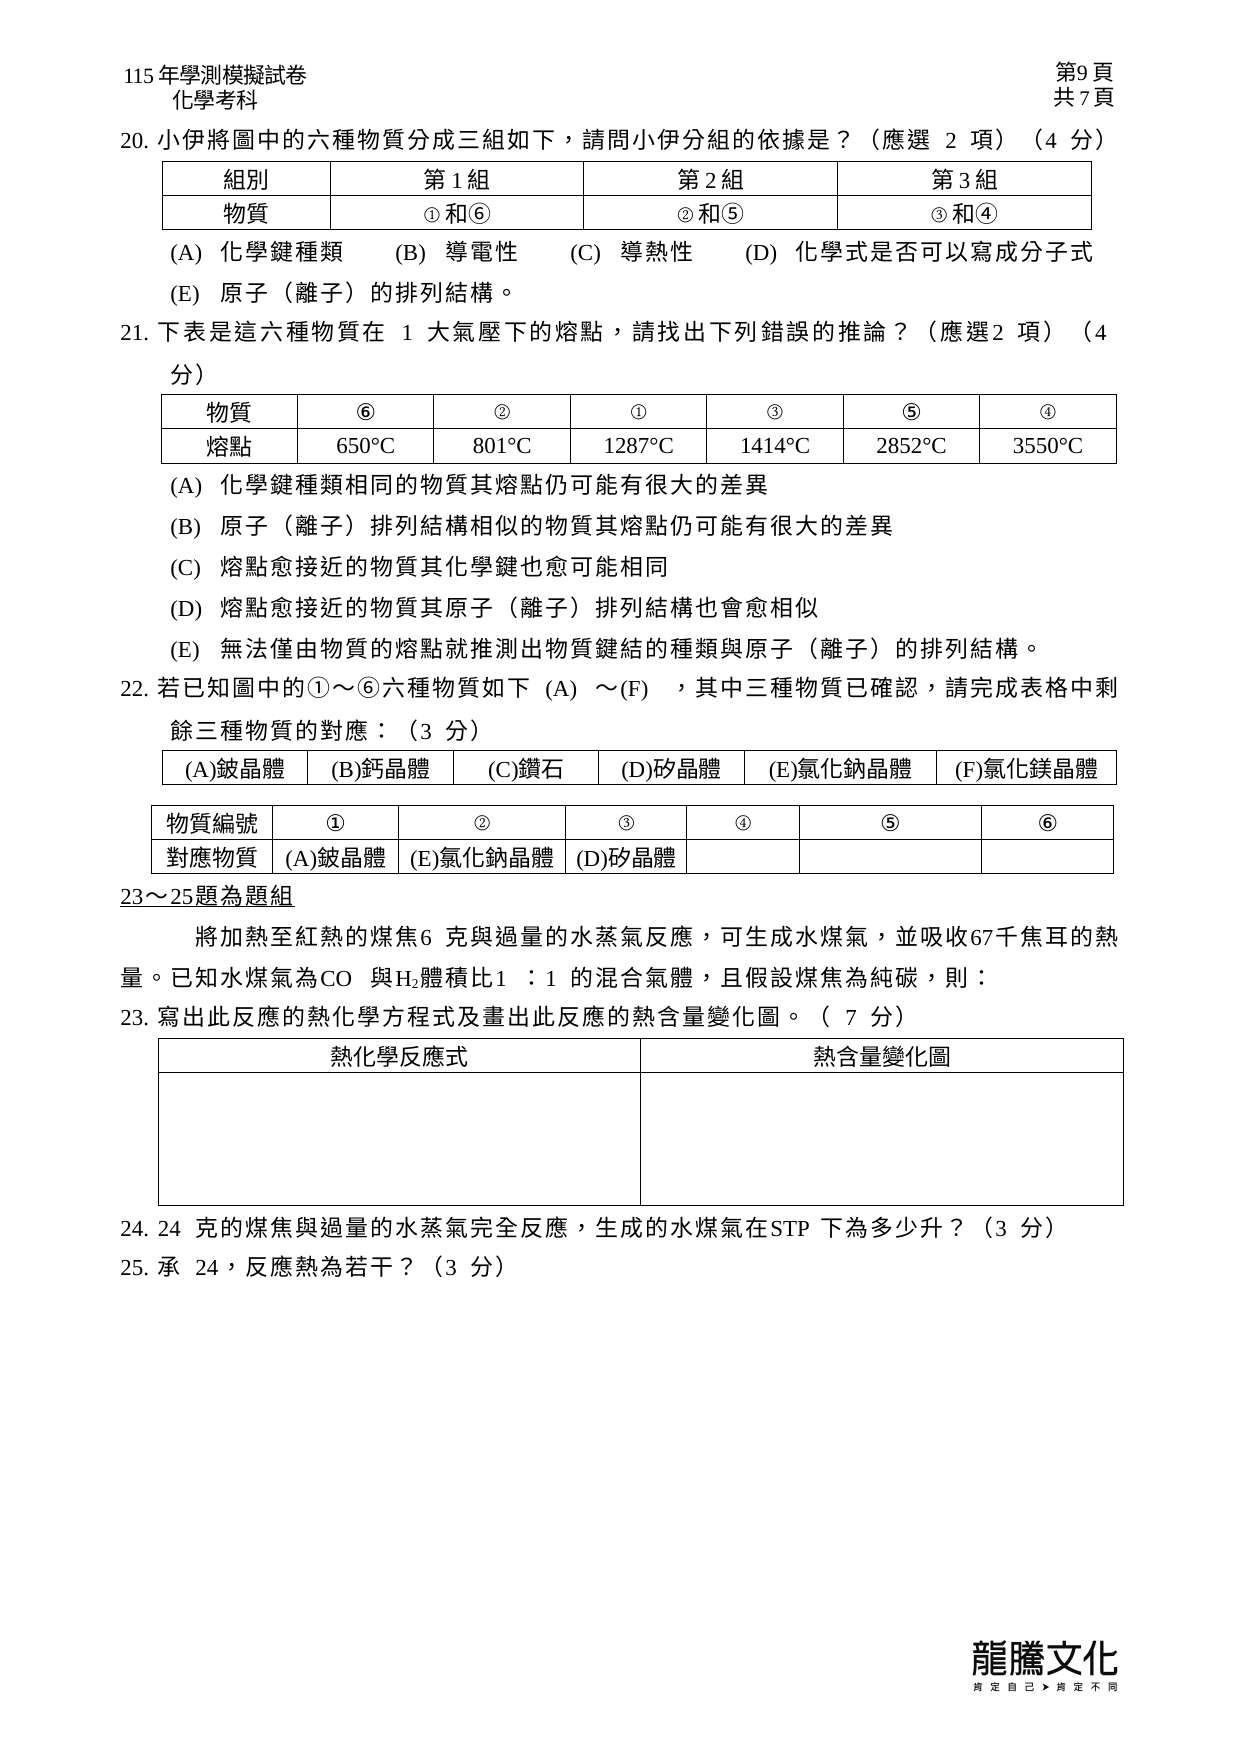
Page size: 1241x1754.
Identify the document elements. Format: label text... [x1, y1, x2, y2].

table_header ⑤ [800, 806, 981, 839]
table_header 物質編號 [152, 806, 272, 839]
table_header ① [273, 806, 398, 839]
table_cell ②和⑤ [584, 196, 837, 229]
table_header 第3組 [838, 162, 1091, 195]
table_header (E)氯化鈉晶體 [745, 751, 936, 784]
table_cell (D)矽晶體 [566, 840, 686, 873]
table_header ④ [687, 806, 799, 839]
table_header 第2組 [584, 162, 837, 195]
text 22. 若已知圖中的①～⑥六種物質如下(A)～(F)，其中三種物質已確認，請完成表格中剩餘三種物質的對應：（3分） [120, 668, 1120, 750]
text 25. 承24，反應熱為若干？（3分） [120, 1247, 1120, 1288]
text (C)熔點愈接近的物質其化學鍵也愈可能相同 [158, 545, 1120, 586]
table_header (F)氯化鎂晶體 [937, 751, 1116, 784]
table_header ③ [707, 395, 843, 428]
table_cell 1287°C [571, 429, 706, 462]
text 21. 下表是這六種物質在1大氣壓下的熔點，請找出下列錯誤的推論？（應選2項）（4分） [120, 312, 1120, 394]
text (A)化學鍵種類 (B)導電性 (C)導熱性 (D)化學式是否可以寫成分子式 [158, 230, 1120, 271]
text 23～25題為題組 [120, 874, 1120, 915]
table_cell (E)氯化鈉晶體 [399, 840, 565, 873]
table_cell [159, 1073, 640, 1205]
table_header 組別 [163, 162, 330, 195]
table_cell ③和④ [838, 196, 1091, 229]
table_cell 熔點 [162, 429, 297, 462]
table_header ① [571, 395, 706, 428]
table_header (B)鈣晶體 [308, 751, 453, 784]
picture [963, 1638, 1123, 1695]
text (E)無法僅由物質的熔點就推測出物質鍵結的種類與原子（離子）的排列結構。 [158, 627, 1120, 668]
table_cell 物質 [163, 196, 330, 229]
table_cell [641, 1073, 1123, 1205]
table_header ④ [980, 395, 1116, 428]
table_header ⑤ [844, 395, 979, 428]
table_cell ①和⑥ [331, 196, 583, 229]
table_header ⑥ [298, 395, 433, 428]
table_header 熱化學反應式 [159, 1039, 640, 1072]
table_cell [800, 840, 981, 873]
table_header 熱含量變化圖 [641, 1039, 1123, 1072]
text (D)熔點愈接近的物質其原子（離子）排列結構也會愈相似 [158, 586, 1120, 627]
table_cell 1414°C [707, 429, 843, 462]
table_cell 對應物質 [152, 840, 272, 873]
table_header 物質 [162, 395, 297, 428]
text (A)化學鍵種類相同的物質其熔點仍可能有很大的差異 [158, 463, 1120, 504]
text 20. 小伊將圖中的六種物質分成三組如下，請問小伊分組的依據是？（應選2項）（4分） [120, 119, 1120, 161]
table_cell 801°C [434, 429, 570, 462]
table_cell [982, 840, 1113, 873]
table_header (A)鈹晶體 [163, 751, 307, 784]
table_header ② [434, 395, 570, 428]
table_header ③ [566, 806, 686, 839]
table_cell 2852°C [844, 429, 979, 462]
text (B)原子（離子）排列結構相似的物質其熔點仍可能有很大的差異 [158, 504, 1120, 545]
table_cell [687, 840, 799, 873]
table_header ② [399, 806, 565, 839]
text (E)原子（離子）的排列結構。 [158, 271, 1120, 312]
text 23. 寫出此反應的熱化學方程式及畫出此反應的熱含量變化圖。（7分） [120, 997, 1120, 1038]
table_header (C)鑽石 [454, 751, 598, 784]
table_header 第1組 [331, 162, 583, 195]
table_cell (A)鈹晶體 [273, 840, 398, 873]
table_header (D)矽晶體 [599, 751, 744, 784]
table_cell 3550°C [980, 429, 1116, 462]
table_cell 650°C [298, 429, 433, 462]
text 24. 24克的煤焦與過量的水蒸氣完全反應，生成的水煤氣在STP下為多少升？（3分） [120, 1206, 1120, 1247]
table_header ⑥ [982, 806, 1113, 839]
text 將加熱至紅熱的煤焦6克與過量的水蒸氣反應，可生成水煤氣，並吸收67千焦耳的熱量。已知水煤氣為CO與H2體積比1：1的混合氣體，且假設煤焦為純碳，則： [120, 915, 1120, 997]
